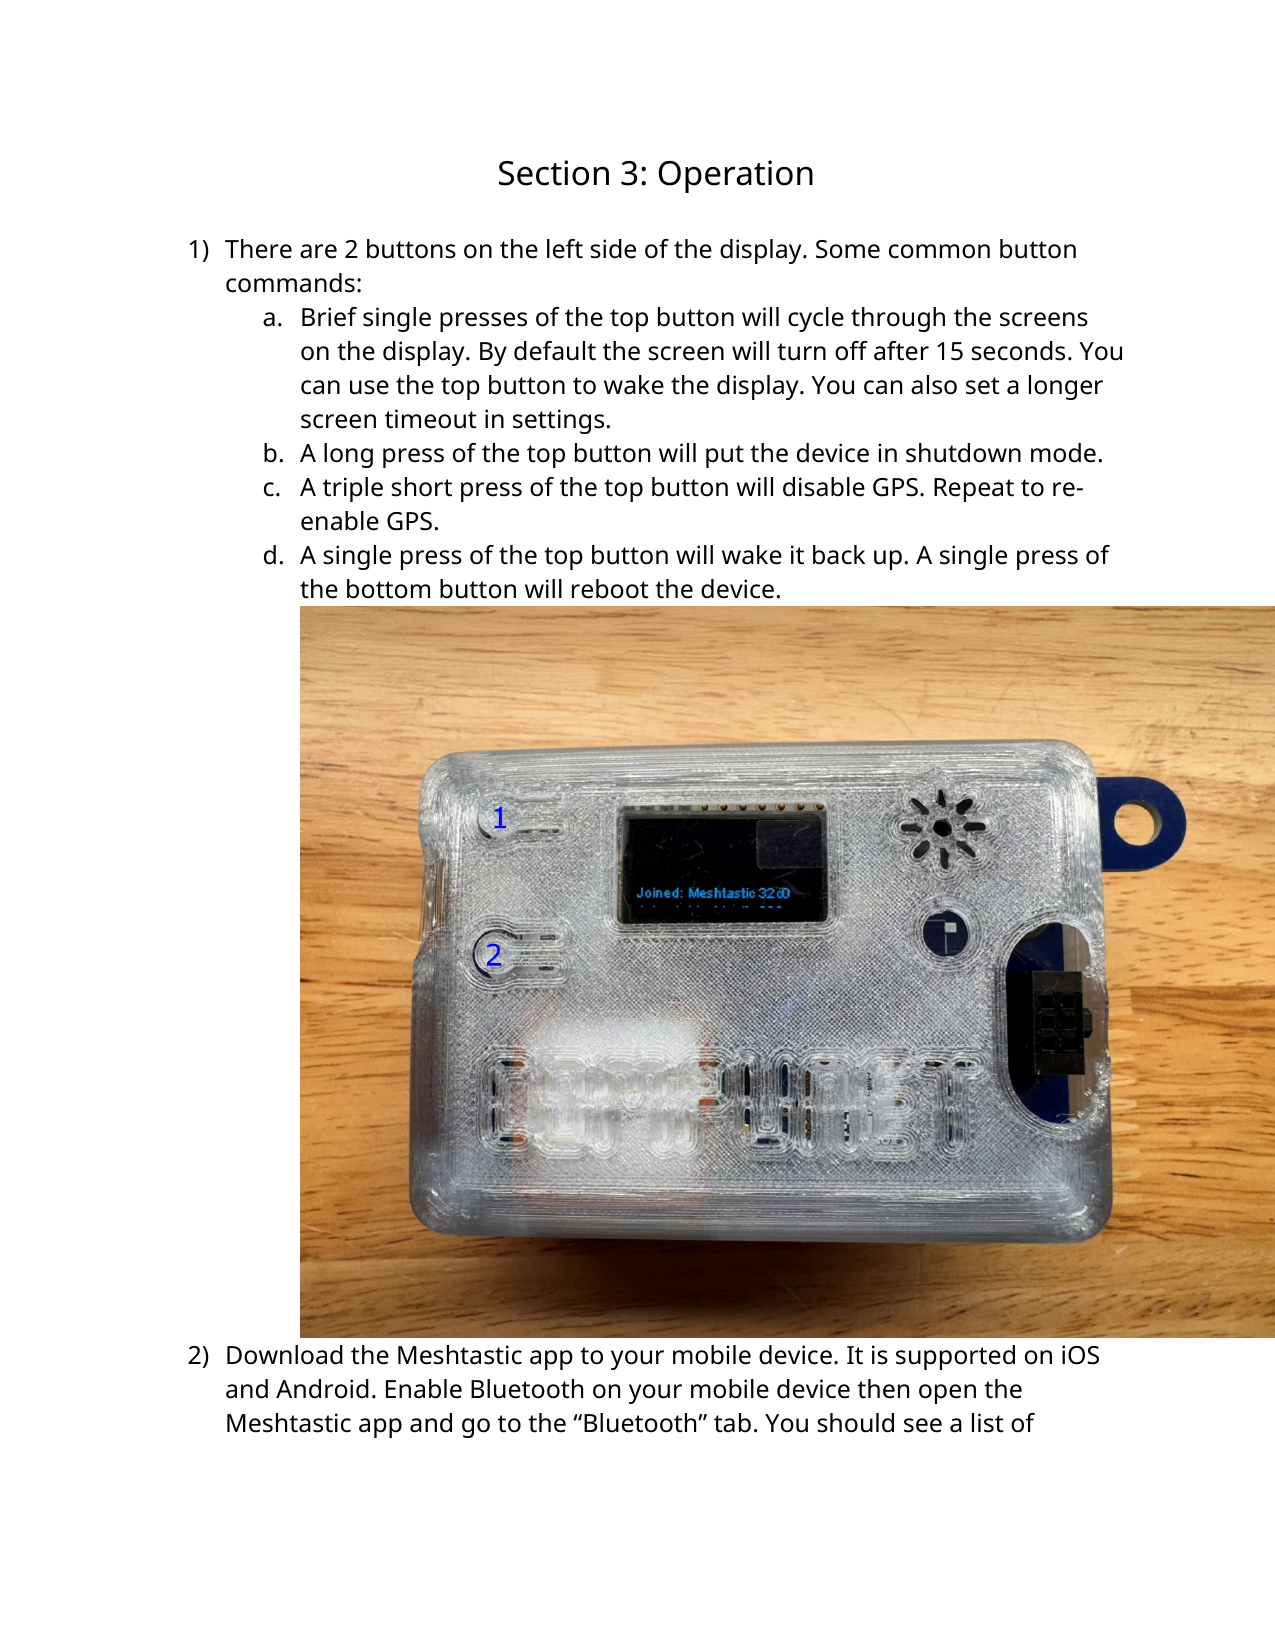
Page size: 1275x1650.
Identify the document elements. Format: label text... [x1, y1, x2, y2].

list A triple short press of the top button will disable GPS. Repeat to re-enable GPS. [262, 470, 1125, 538]
list A long press of the top button will put the device in shutdown mode. [262, 436, 1125, 470]
list There are 2 buttons on the left side of the display. Some common button commands: [187, 231, 1125, 299]
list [187, 1337, 1125, 1439]
picture [300, 606, 1275, 1338]
list Brief single presses of the top button will cycle through the screens on the display. By default the screen will turn off after 15 seconds. You can use the top button to wake the display. You can also set a longer screen timeout in settings. [262, 299, 1125, 436]
text Section 3: Operation [187, 150, 1125, 195]
